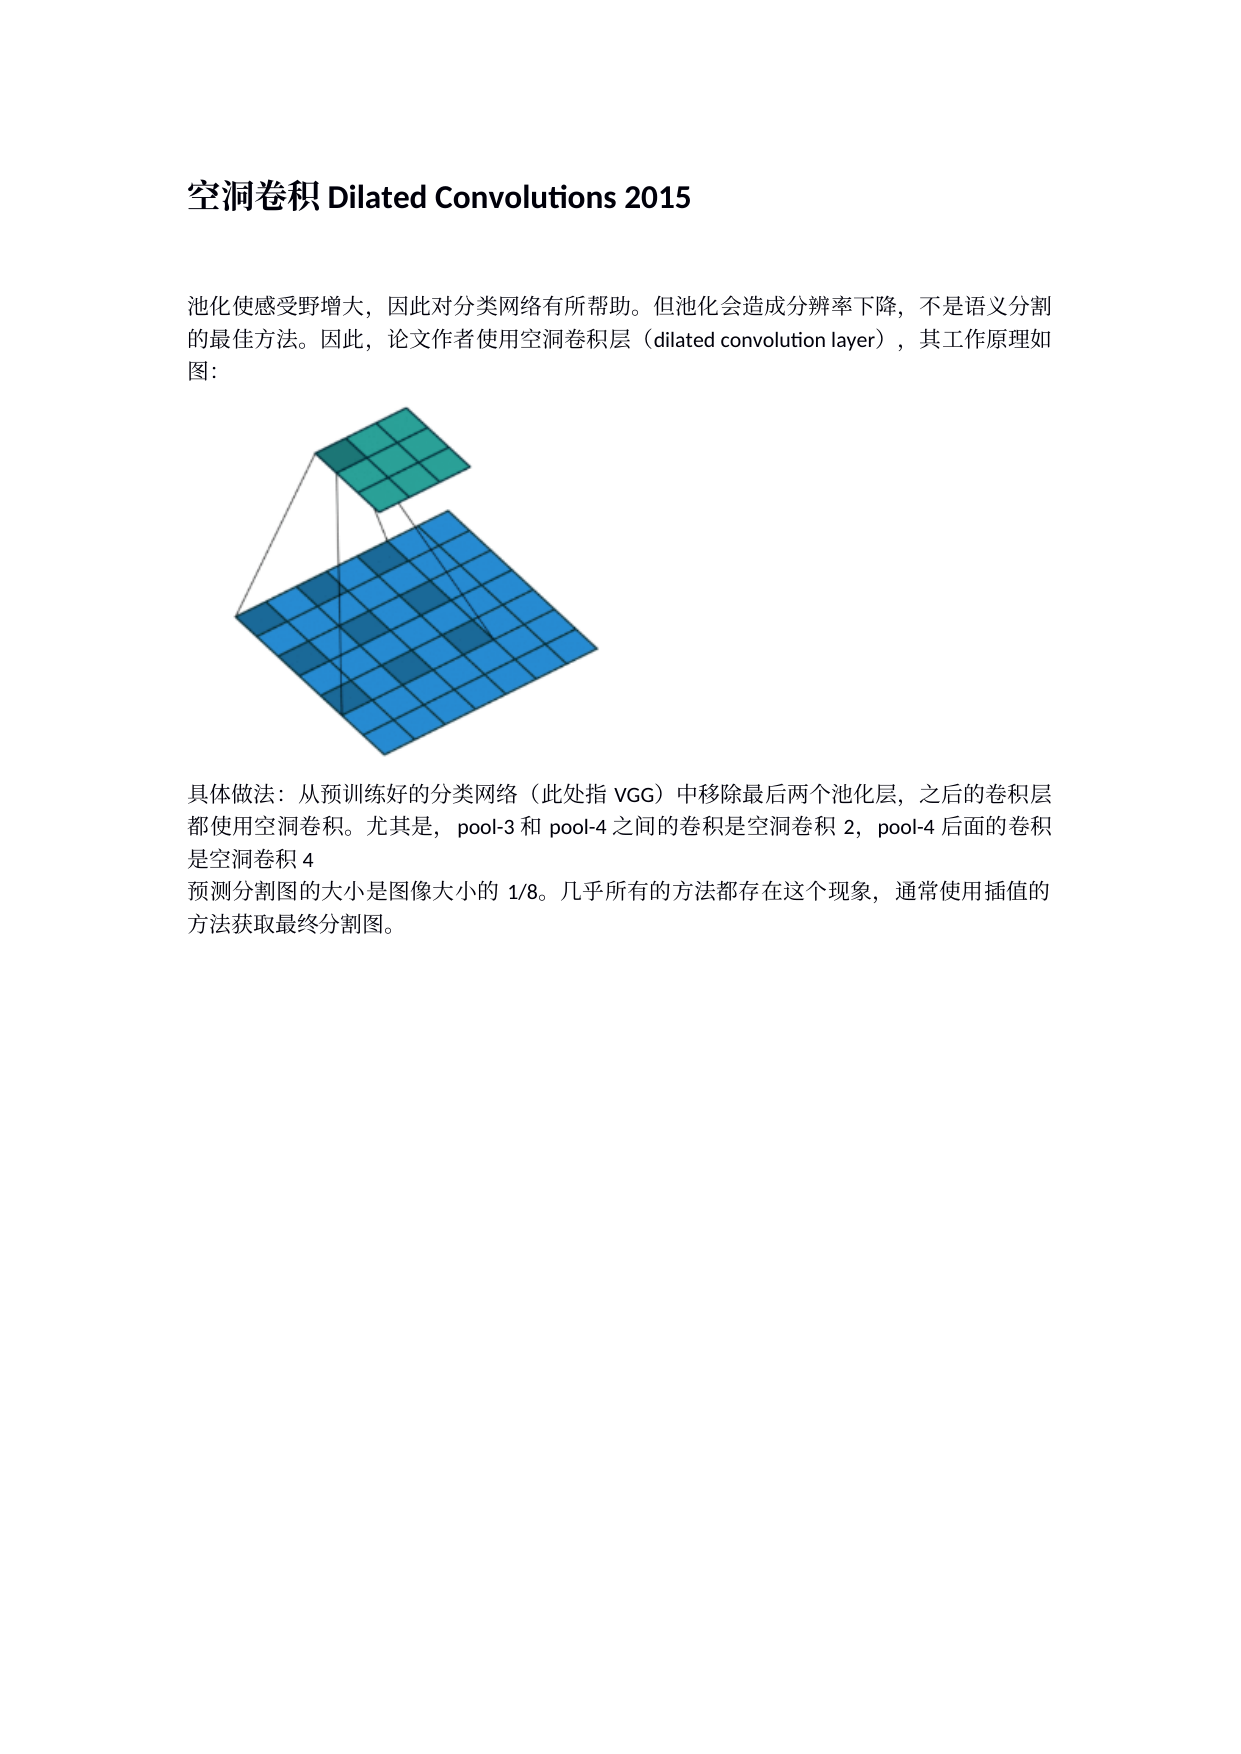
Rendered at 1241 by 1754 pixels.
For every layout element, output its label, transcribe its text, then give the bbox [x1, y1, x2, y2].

text 预测分割图的大小是图像大小的 1/8。几乎所有的方法都存在这个现象，通常使用插值的方法获取最终分割图。 [187, 874, 1053, 939]
subtitle 空洞卷积Dilated Convolutions 2015 [187, 162, 1053, 227]
picture [187, 386, 621, 774]
text 池化使感受野增大，因此对分类网络有所帮助。但池化会造成分辨率下降，不是语义分割的最佳方法。因此，论文作者使用空洞卷积层（dilated convolution layer），其工作原理如图： [187, 289, 1053, 386]
text 具体做法：从预训练好的分类网络（此处指 VGG）中移除最后两个池化层，之后的卷积层都使用空洞卷积。尤其是，pool-3 和 pool-4 之间的卷积是空洞卷积 2，pool-4 后面的卷积是空洞卷积 4 [187, 776, 1053, 874]
